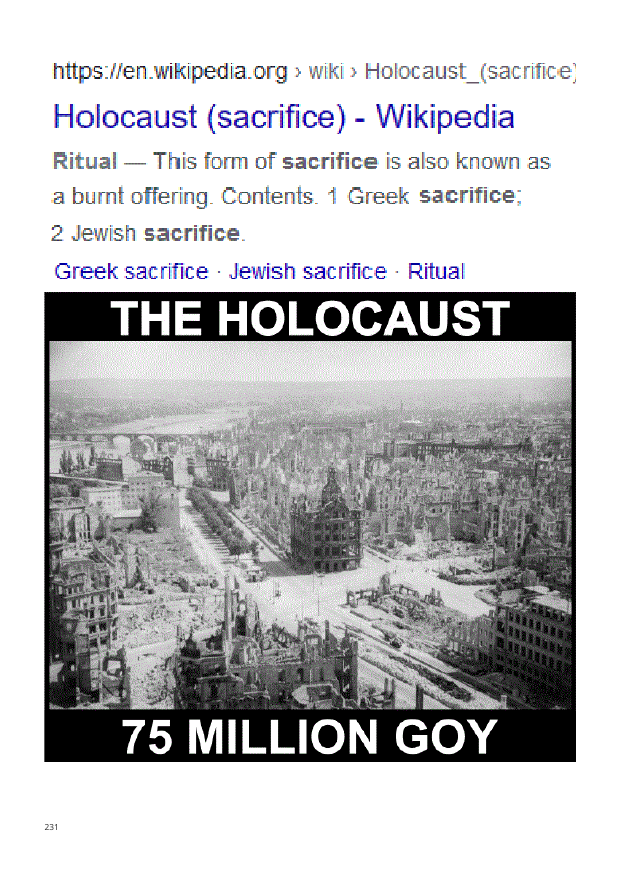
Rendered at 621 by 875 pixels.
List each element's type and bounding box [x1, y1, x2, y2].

picture [44, 44, 576, 762]
